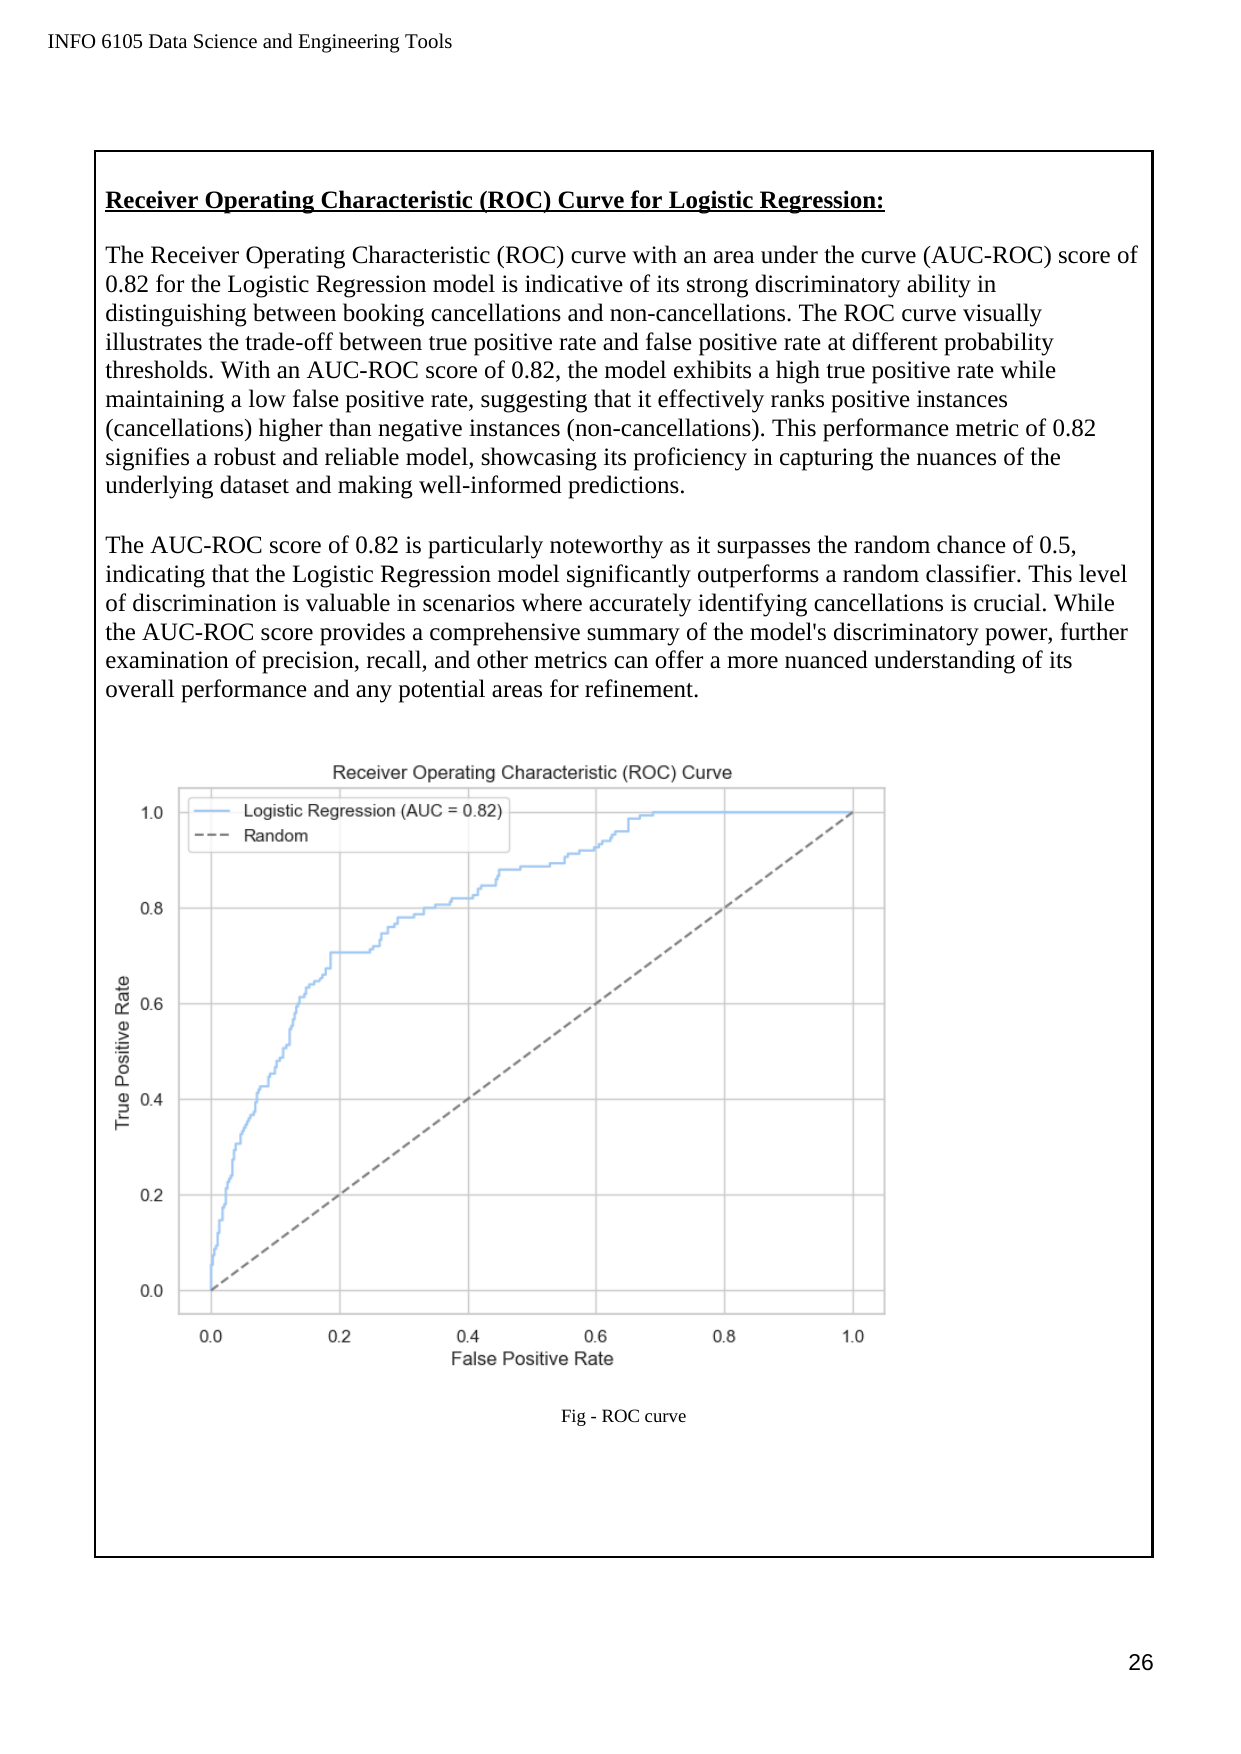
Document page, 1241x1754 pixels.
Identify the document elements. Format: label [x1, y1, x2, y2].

picture [105, 754, 896, 1380]
table_header [96, 152, 1151, 1556]
